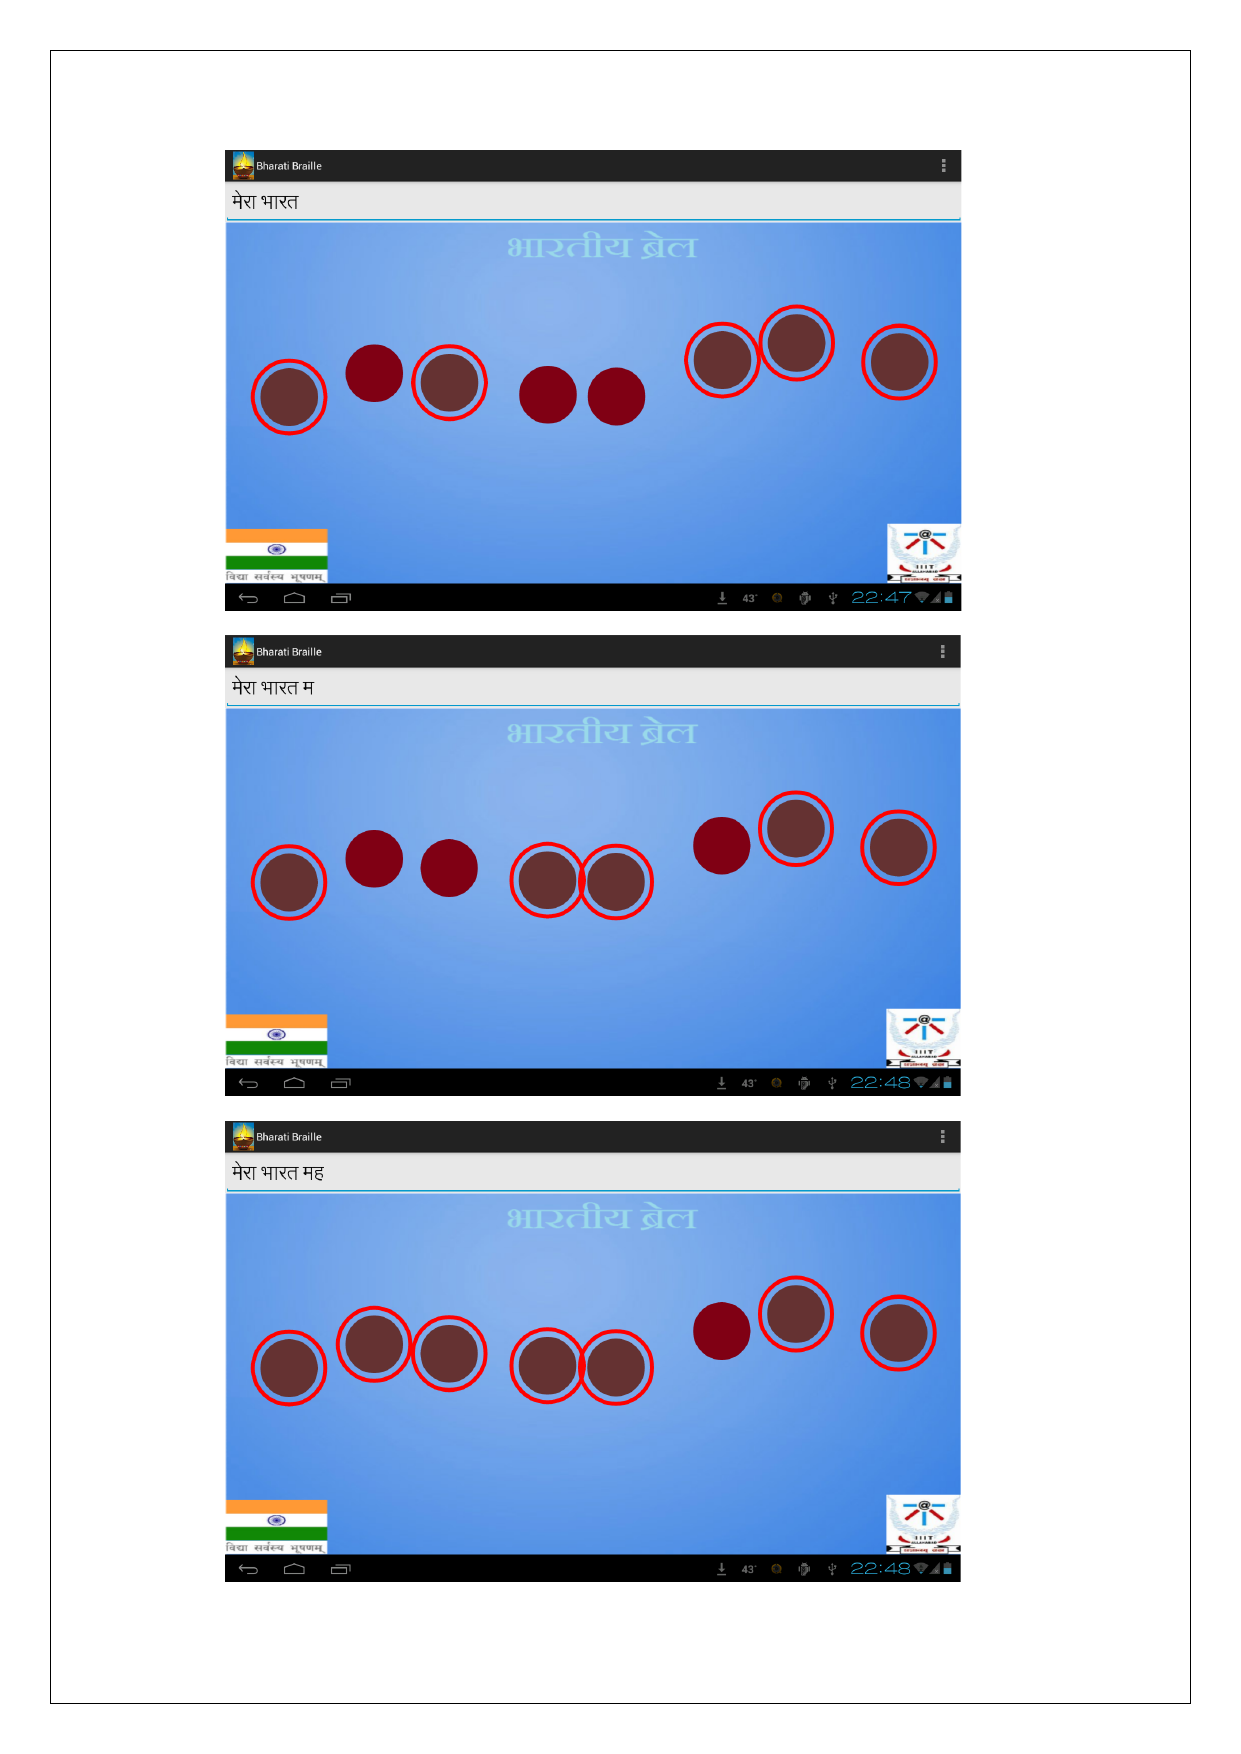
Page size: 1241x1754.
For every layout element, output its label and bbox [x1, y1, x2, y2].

picture [225, 1121, 961, 1582]
picture [225, 635, 961, 1096]
picture [225, 150, 962, 611]
